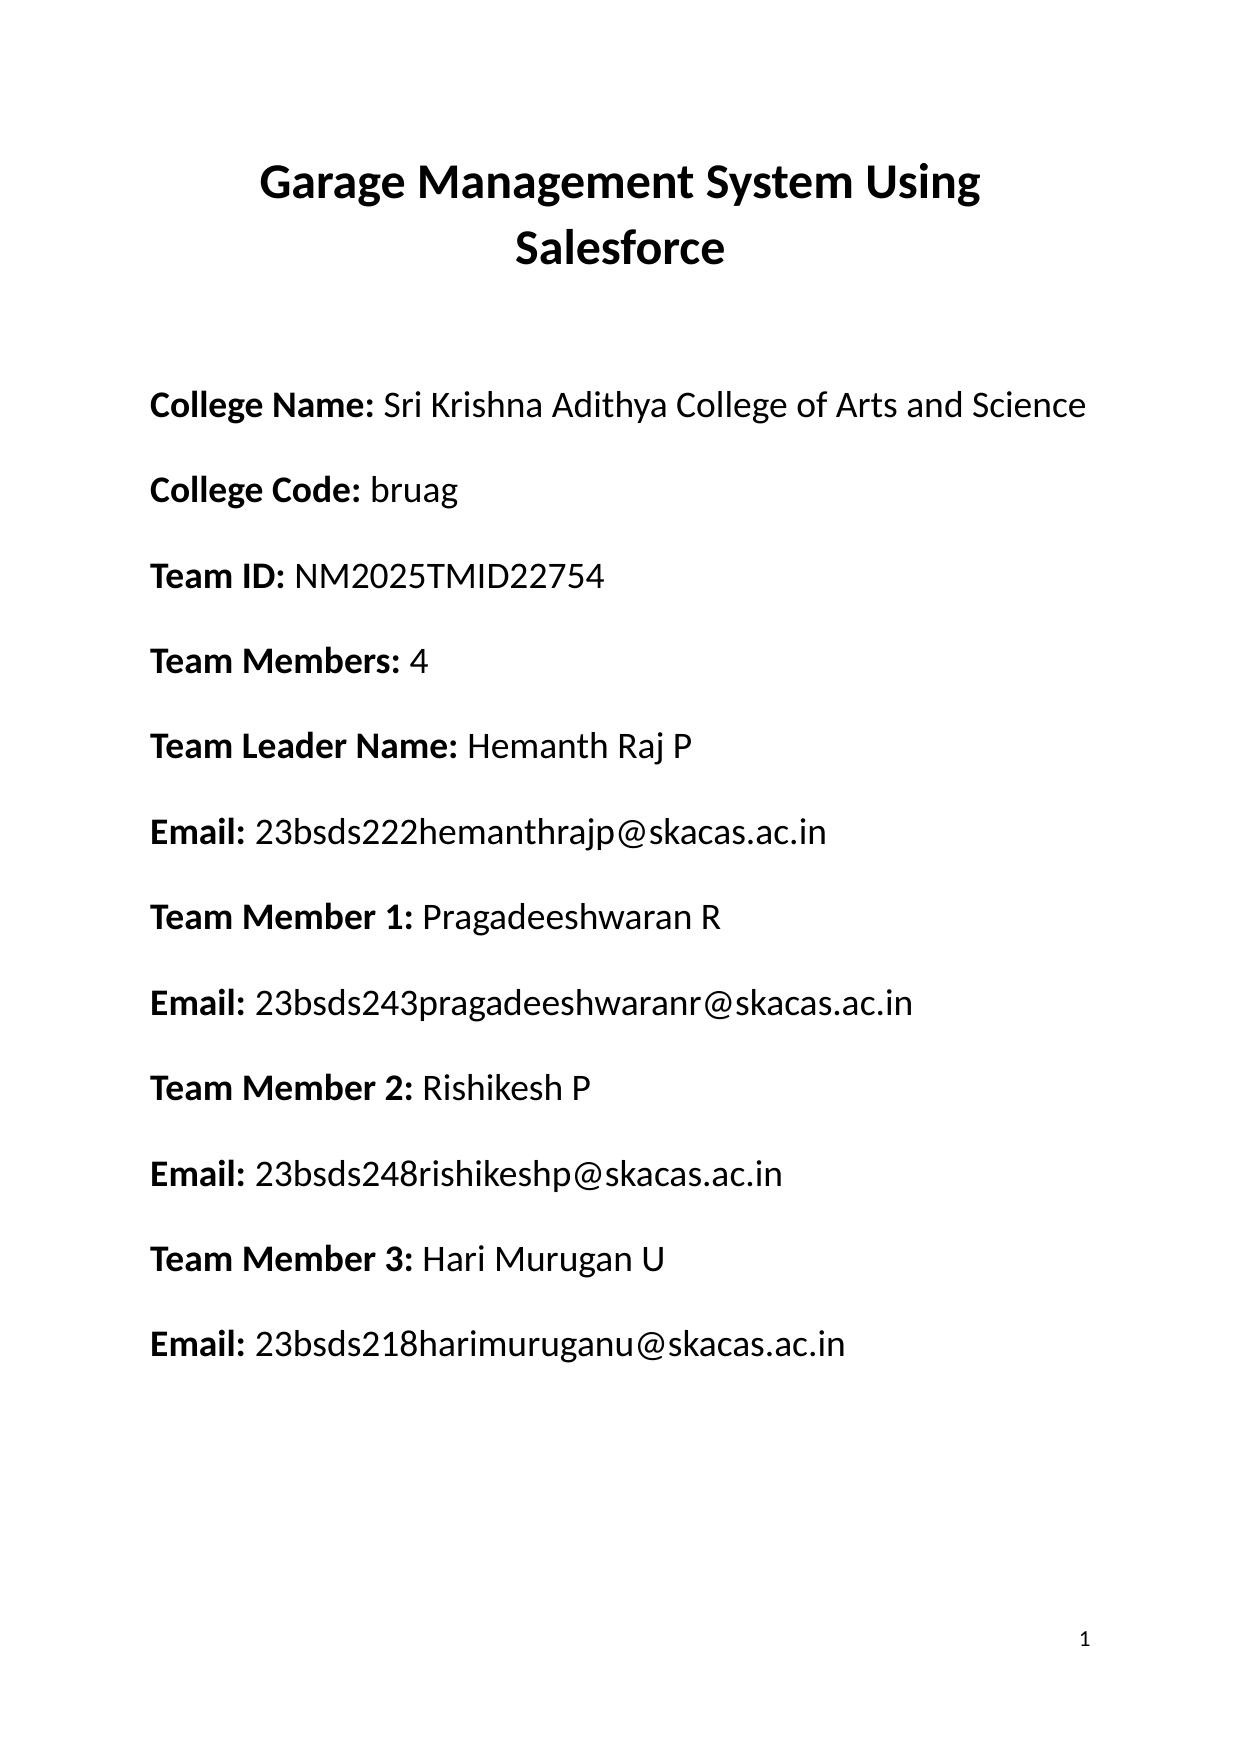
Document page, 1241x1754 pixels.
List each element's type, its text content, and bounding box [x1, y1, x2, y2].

text Team ID: NM2025TMID22754 [150, 552, 1090, 597]
text Email: 23bsds218harimuruganu@skacas.ac.in [150, 1320, 1090, 1366]
text Email: 23bsds248rishikeshp@skacas.ac.in [150, 1149, 1090, 1195]
text College Name: Sri Krishna Adithya College of Arts and Science [150, 381, 1090, 427]
text College Code: bruag [150, 466, 1090, 512]
text Team Member 1: Pragadeeshwaran R [150, 893, 1090, 939]
text Team Member 3: Hari Murugan U [150, 1235, 1090, 1281]
text Garage Management System Using Salesforce [150, 150, 1090, 277]
text Email: 23bsds243pragadeeshwaranr@skacas.ac.in [150, 979, 1090, 1024]
text Team Members: 4 [150, 637, 1090, 683]
text Email: 23bsds222hemanthrajp@skacas.ac.in [150, 808, 1090, 854]
text Team Member 2: Rishikesh P [150, 1064, 1090, 1110]
text Team Leader Name: Hemanth Raj P [150, 722, 1090, 768]
